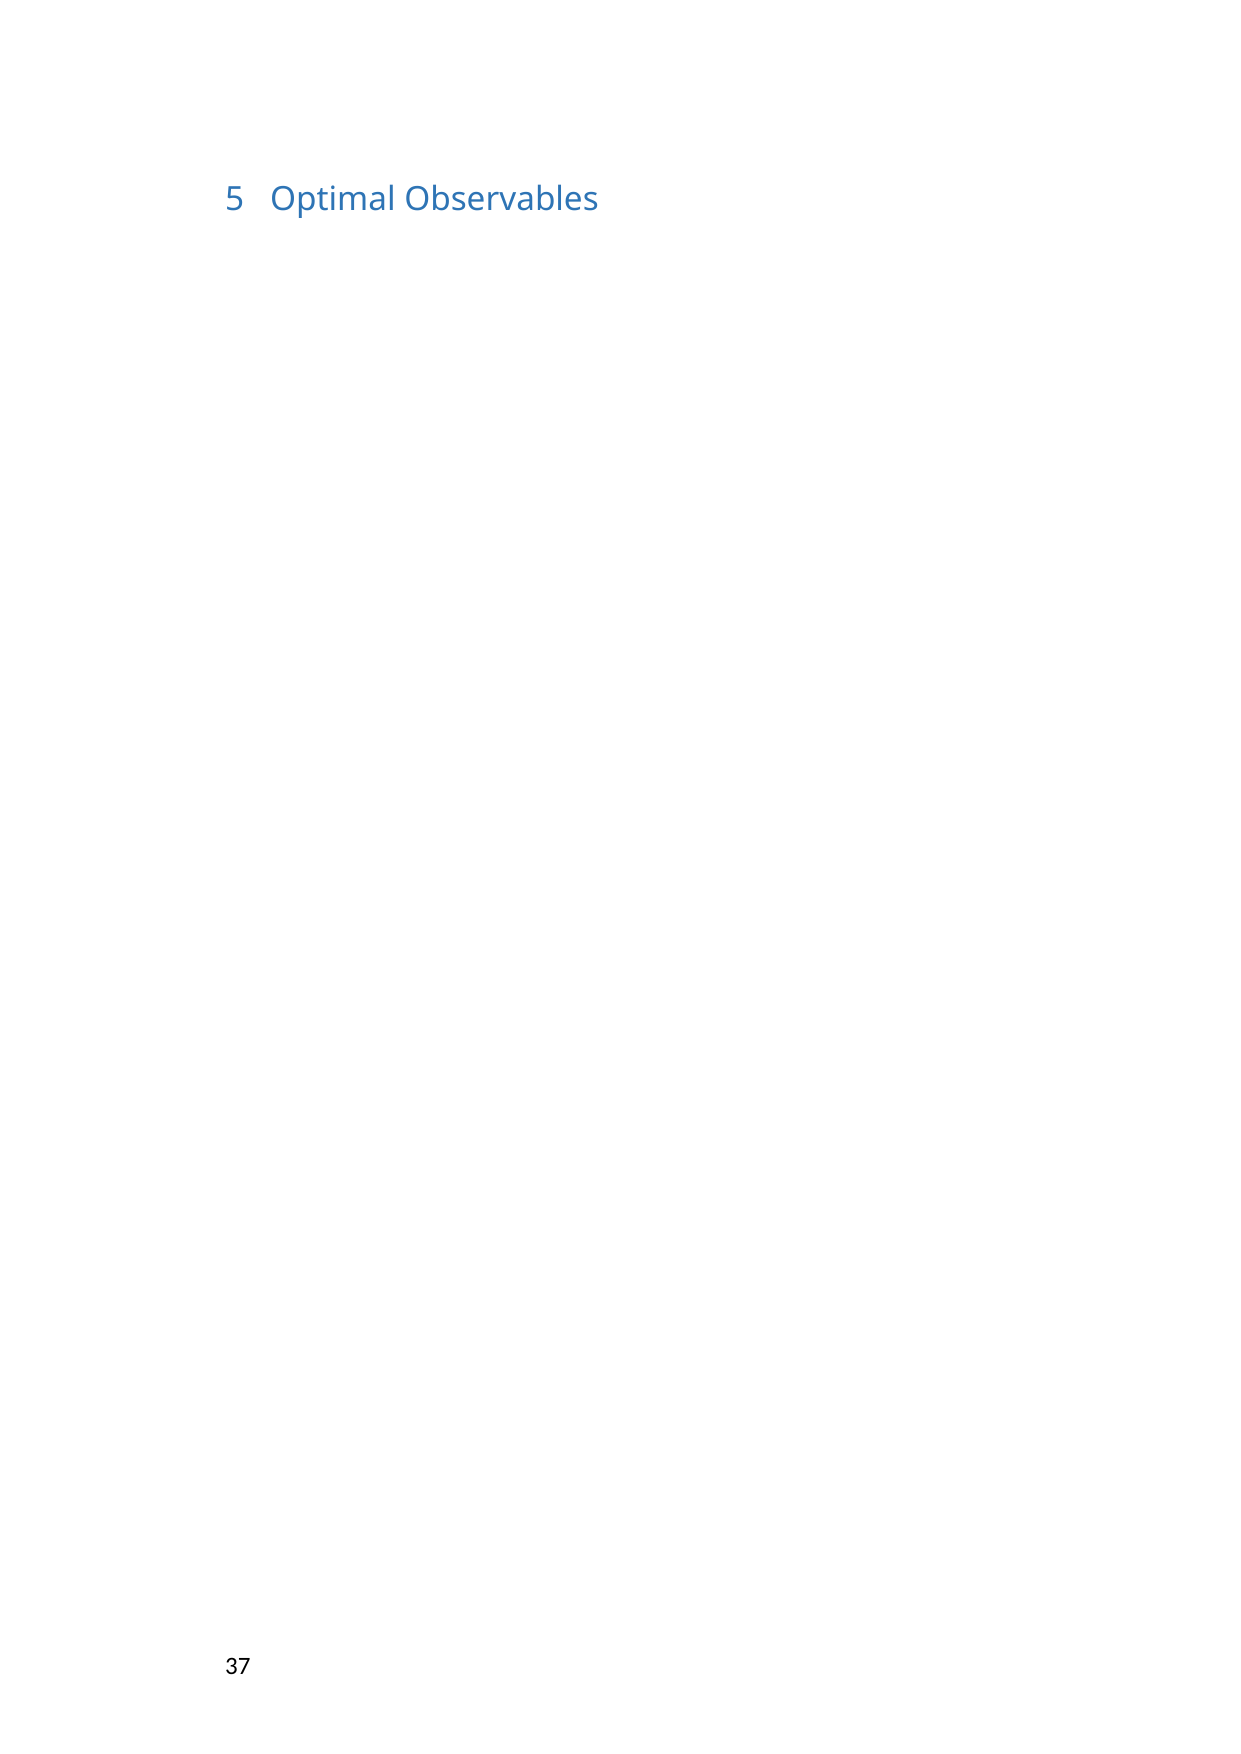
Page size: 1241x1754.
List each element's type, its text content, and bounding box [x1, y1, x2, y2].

subtitle Optimal Observables [225, 175, 1090, 220]
